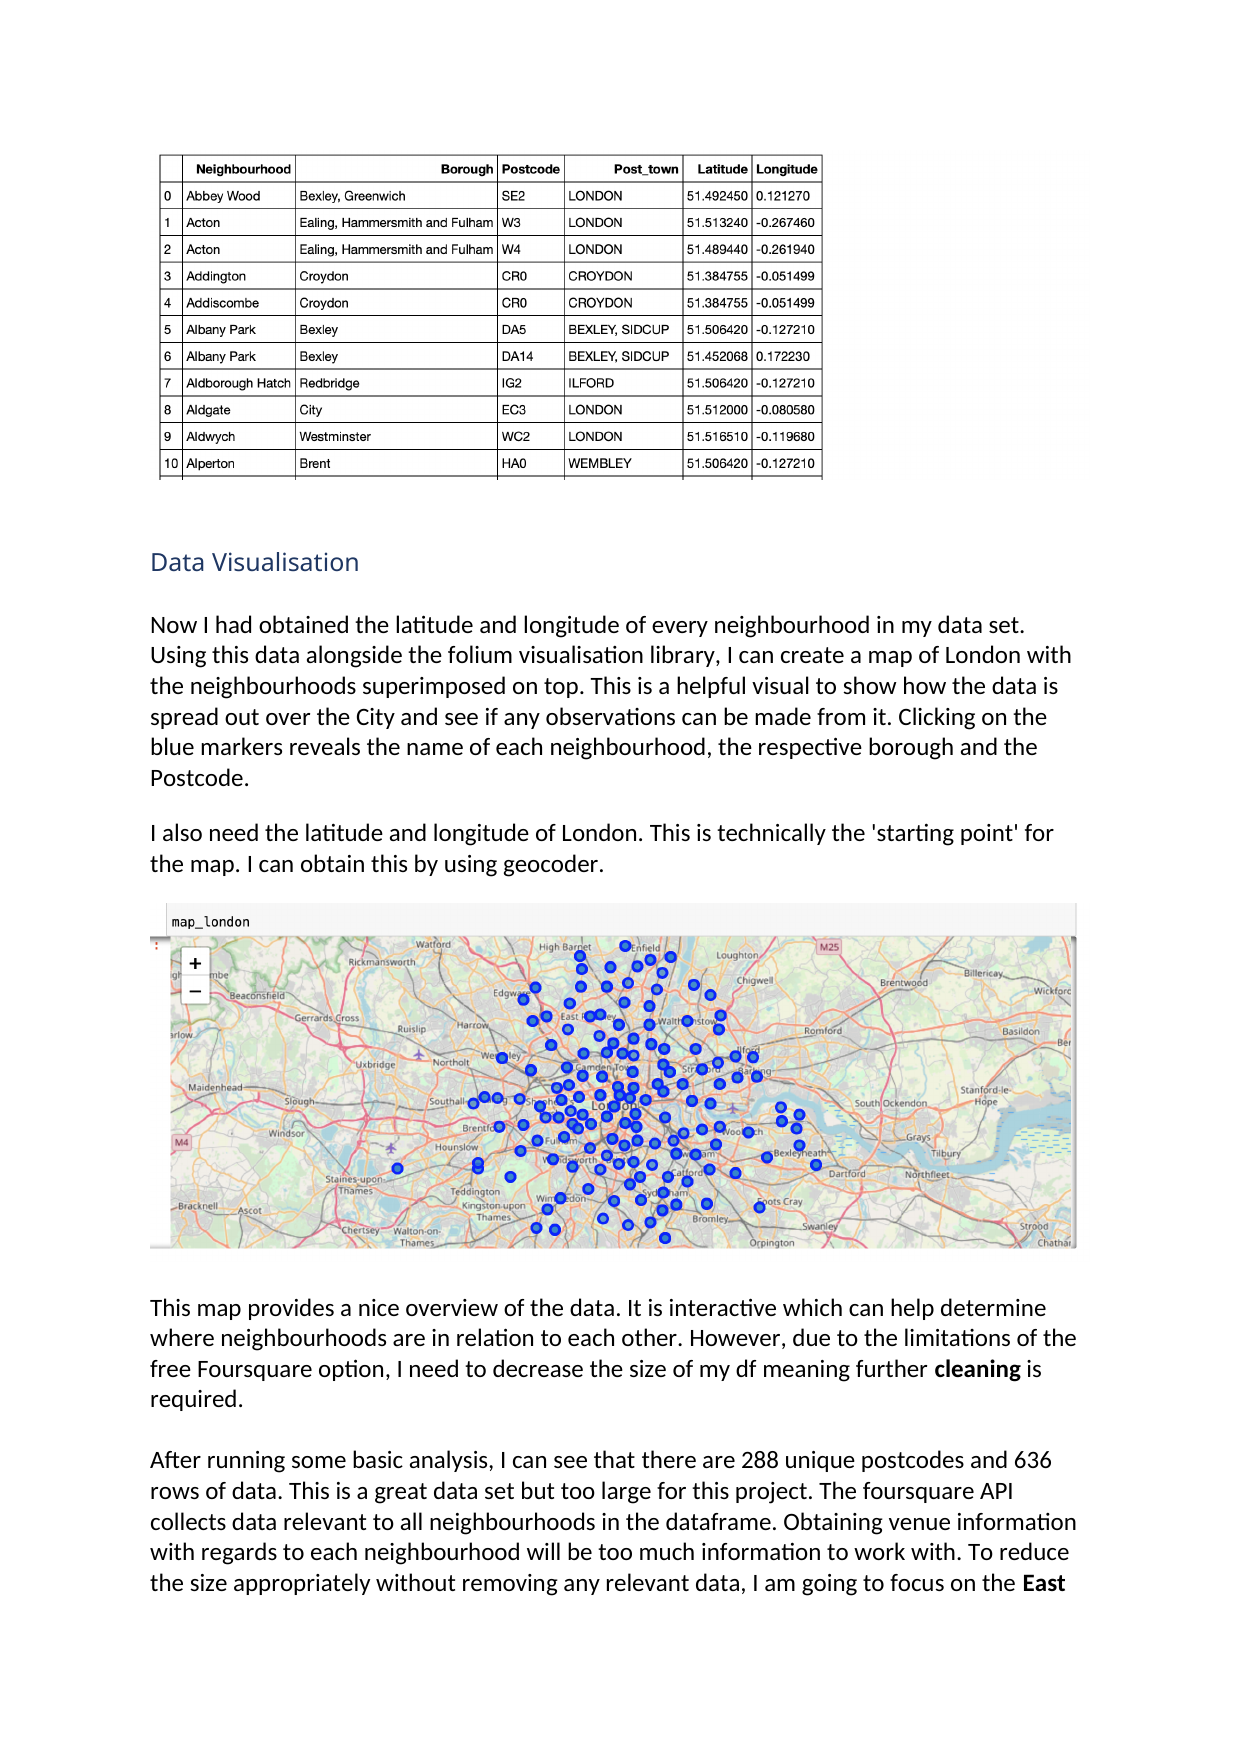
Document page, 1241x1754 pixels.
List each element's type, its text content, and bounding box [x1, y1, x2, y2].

picture [150, 150, 1090, 480]
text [150, 1445, 1090, 1597]
text I also need the latitude and longitude of London. This is technically the 'starting point' for the map. I can obtain this by using geocoder. [150, 817, 1090, 878]
text This map provides a nice overview of the data. It is interactive which can help determine where neighbourhoods are in relation to each other. However, due to the limitations of the free Foursquare option, I need to decrease the size of my df meaning further cleaning is required. [244, 1292, 1090, 1414]
picture [150, 903, 1090, 1262]
subtitle Data Visualisation [150, 544, 1090, 579]
text Using this data alongside the folium visualisation library, I can create a map of London with the neighbourhoods superimposed on top. This is a helpful visual to show how the data is spread out over the City and see if any observations can be made from it. Clicking on the blue markers reveals the name of each neighbourhood, the respective borough and the Postcode. [150, 640, 1090, 792]
text Now I had obtained the latitude and longitude of every neighbourhood in my data set. [150, 609, 1090, 640]
